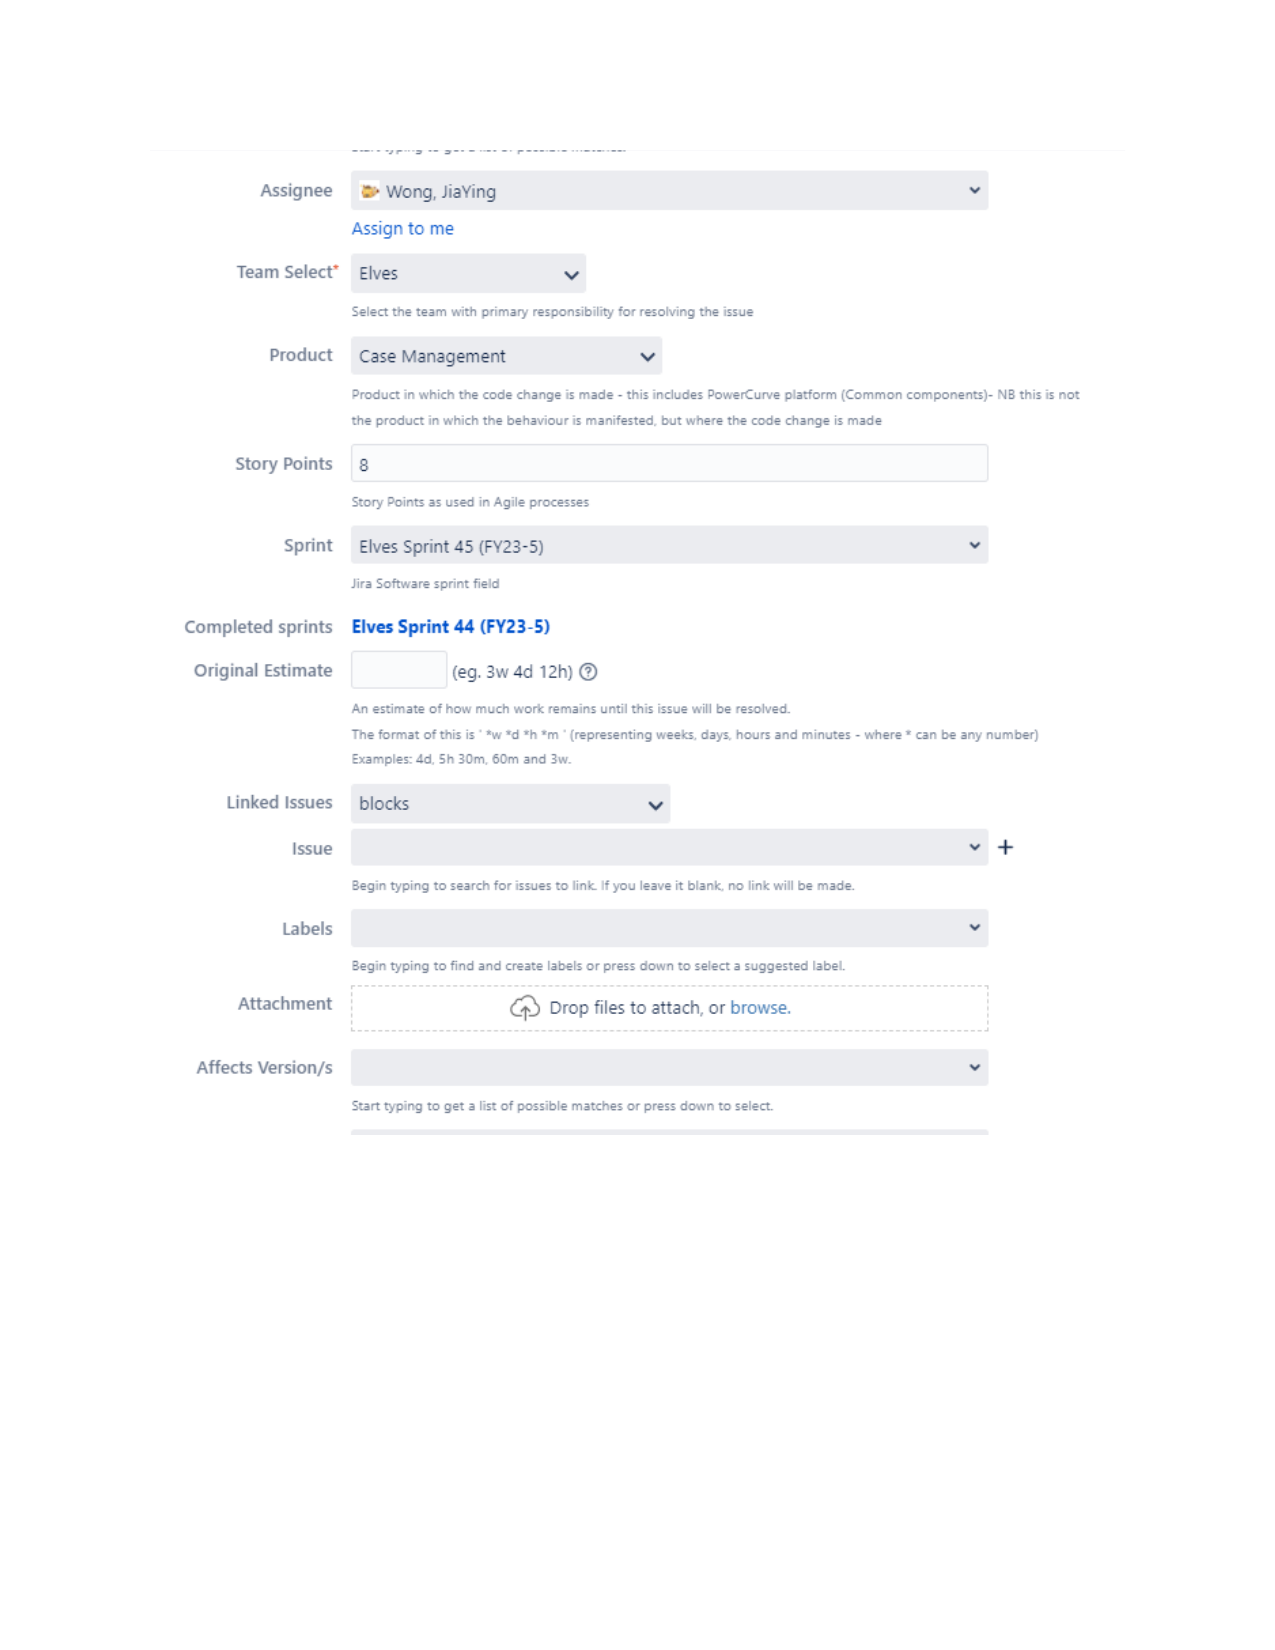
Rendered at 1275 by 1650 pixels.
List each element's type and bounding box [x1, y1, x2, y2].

picture [150, 150, 1125, 1135]
